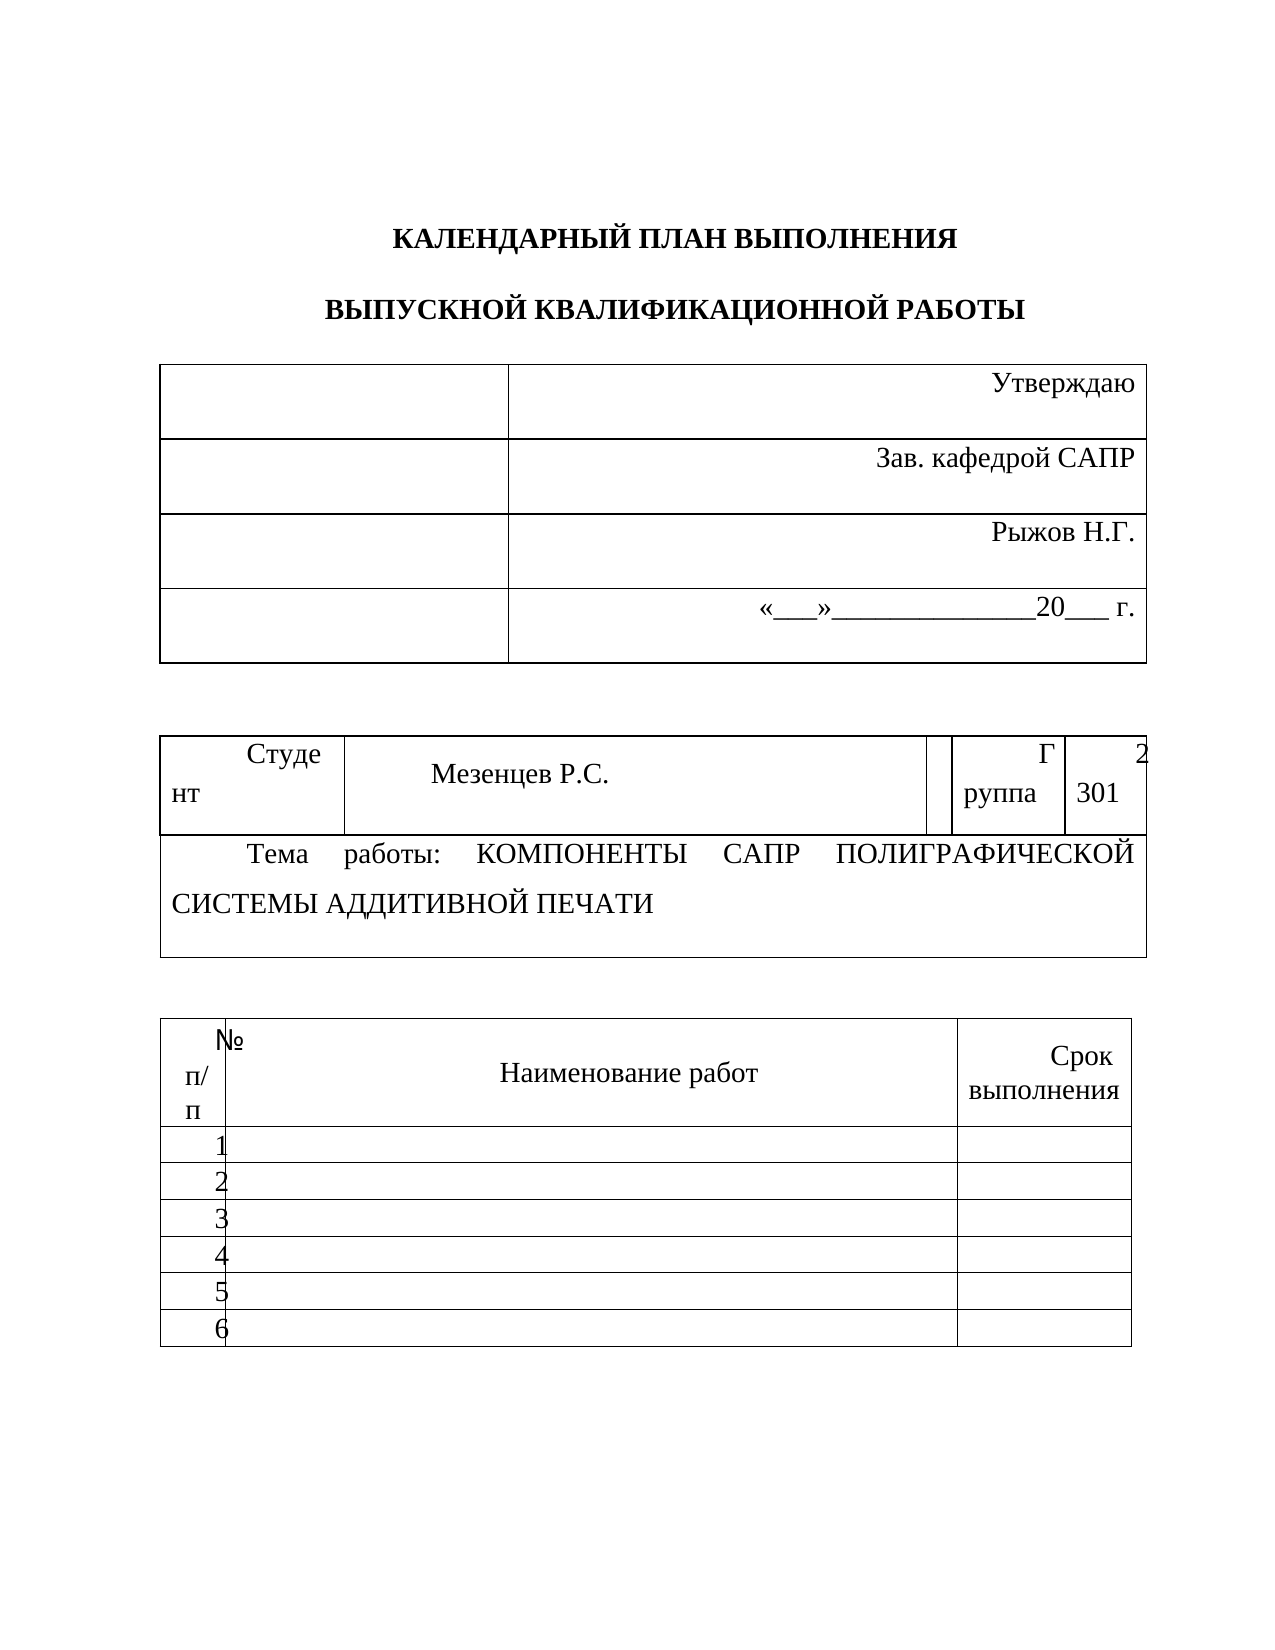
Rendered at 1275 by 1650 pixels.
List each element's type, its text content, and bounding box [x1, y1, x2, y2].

table_cell [226, 1127, 957, 1162]
table_cell [958, 1127, 1131, 1162]
table_header 2301 [1066, 737, 1146, 834]
table_cell [226, 1163, 957, 1199]
table_cell [161, 440, 508, 513]
table_header [161, 365, 508, 438]
table_header Студент [161, 737, 344, 834]
table_cell Тема работы: КОМПОНЕНТЫ САПР ПОЛИГРАФИЧЕСКОЙ СИСТЕМЫ АДДИТИВНОЙ ПЕЧАТИ [161, 836, 1146, 957]
table_header № п/п [161, 1019, 225, 1126]
table_cell [226, 1273, 957, 1309]
table_cell [958, 1163, 1131, 1199]
table_cell Рыжов Н.Г. [509, 515, 1146, 587]
table_header Группа [953, 737, 1064, 834]
table_cell 4 [161, 1237, 225, 1272]
table_cell 1 [161, 1127, 225, 1162]
table_cell [958, 1200, 1131, 1236]
table_header Утверждаю [509, 365, 1146, 438]
table_cell 5 [161, 1273, 225, 1309]
table_cell [958, 1310, 1131, 1346]
table_cell [958, 1273, 1131, 1309]
table_cell 3 [161, 1200, 225, 1236]
table_cell 2 [161, 1163, 225, 1199]
table_cell 6 [161, 1310, 225, 1346]
text календарный план выполнения [150, 221, 1125, 255]
table_header Срок выполнения [958, 1019, 1131, 1126]
text выпускной квалификационной работы [150, 292, 1125, 326]
table_cell [161, 515, 508, 587]
table_cell «___»______________20___ г. [509, 589, 1146, 662]
table_cell [226, 1200, 957, 1236]
table_header Наименование работ [226, 1019, 957, 1126]
table_cell Зав. кафедрой САПР [509, 440, 1146, 513]
table_cell [958, 1237, 1131, 1272]
table_cell [226, 1310, 957, 1346]
table_cell [161, 589, 508, 662]
table_header Мезенцев Р.С. [345, 737, 926, 834]
table_cell [226, 1237, 957, 1272]
table_header [927, 737, 951, 834]
